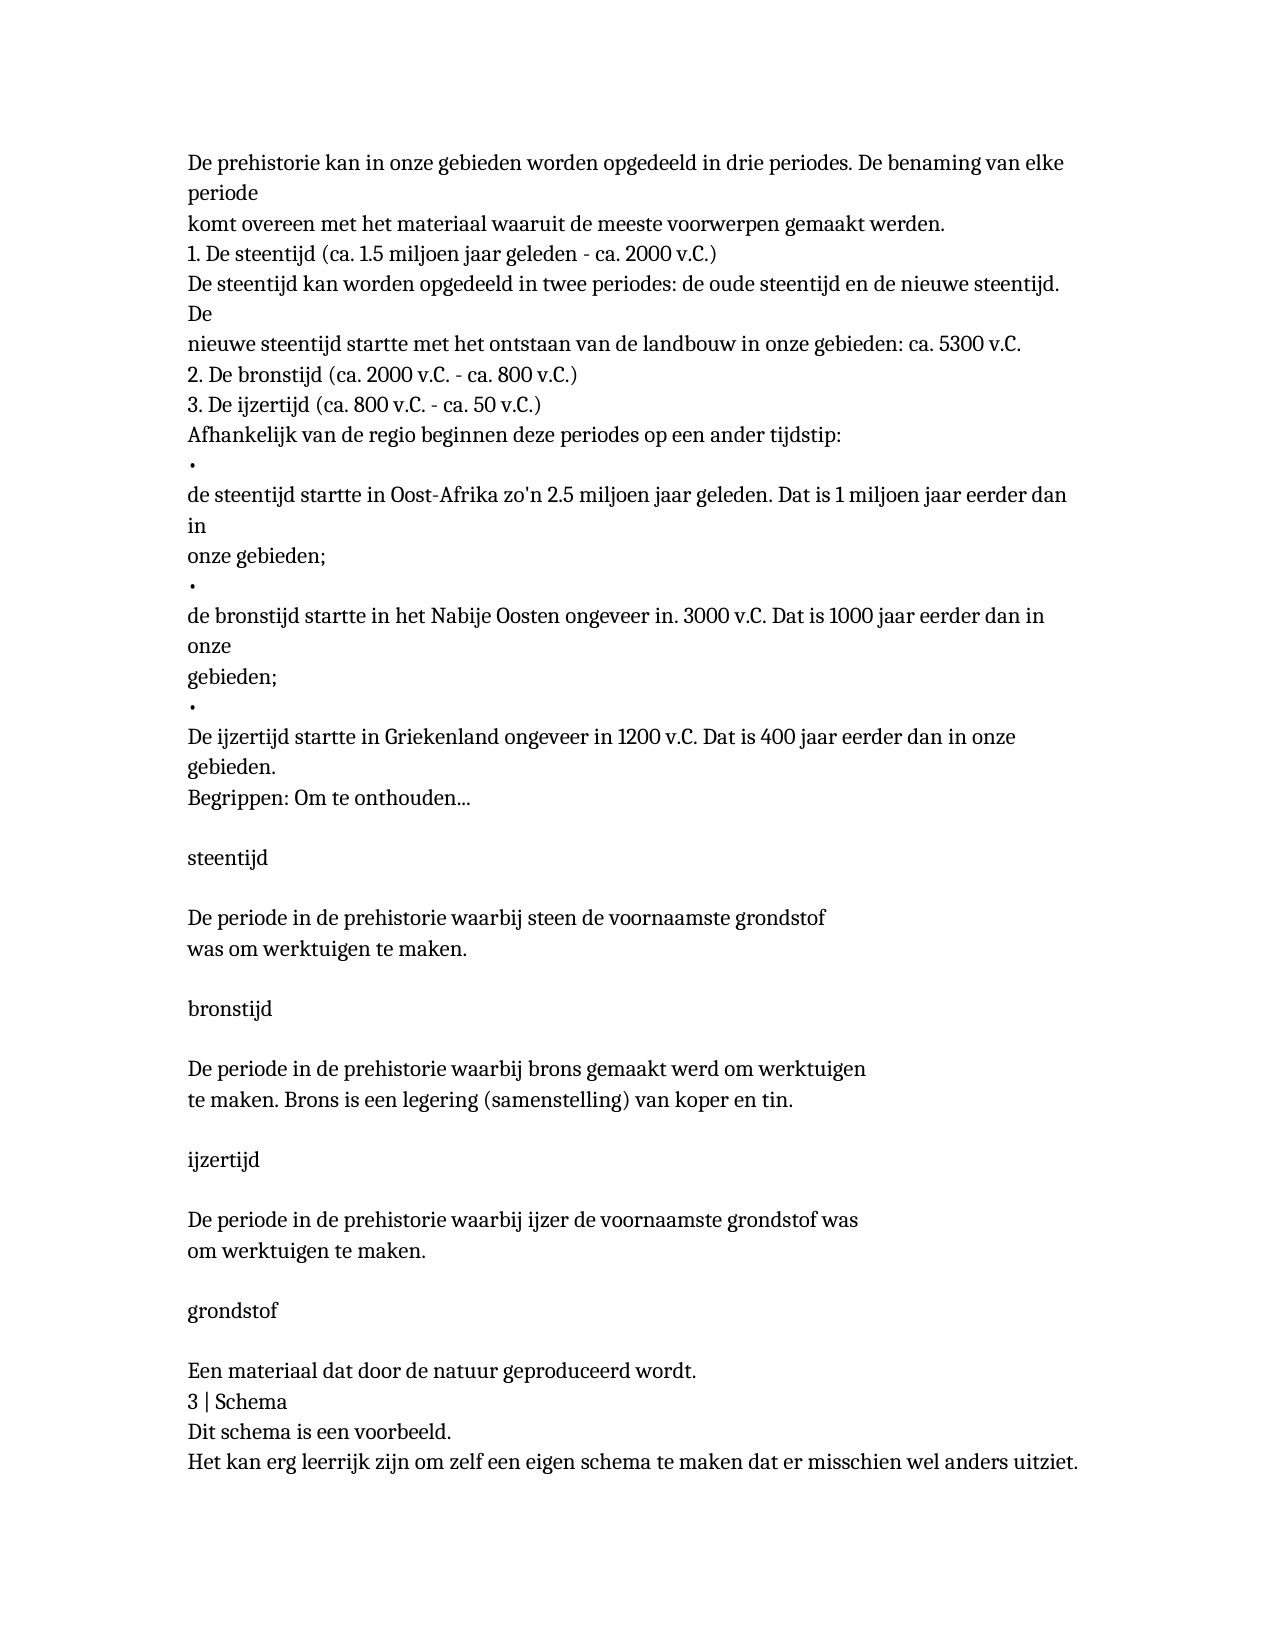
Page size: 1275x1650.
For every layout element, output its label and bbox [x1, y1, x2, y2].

text [187, 150, 1087, 1475]
